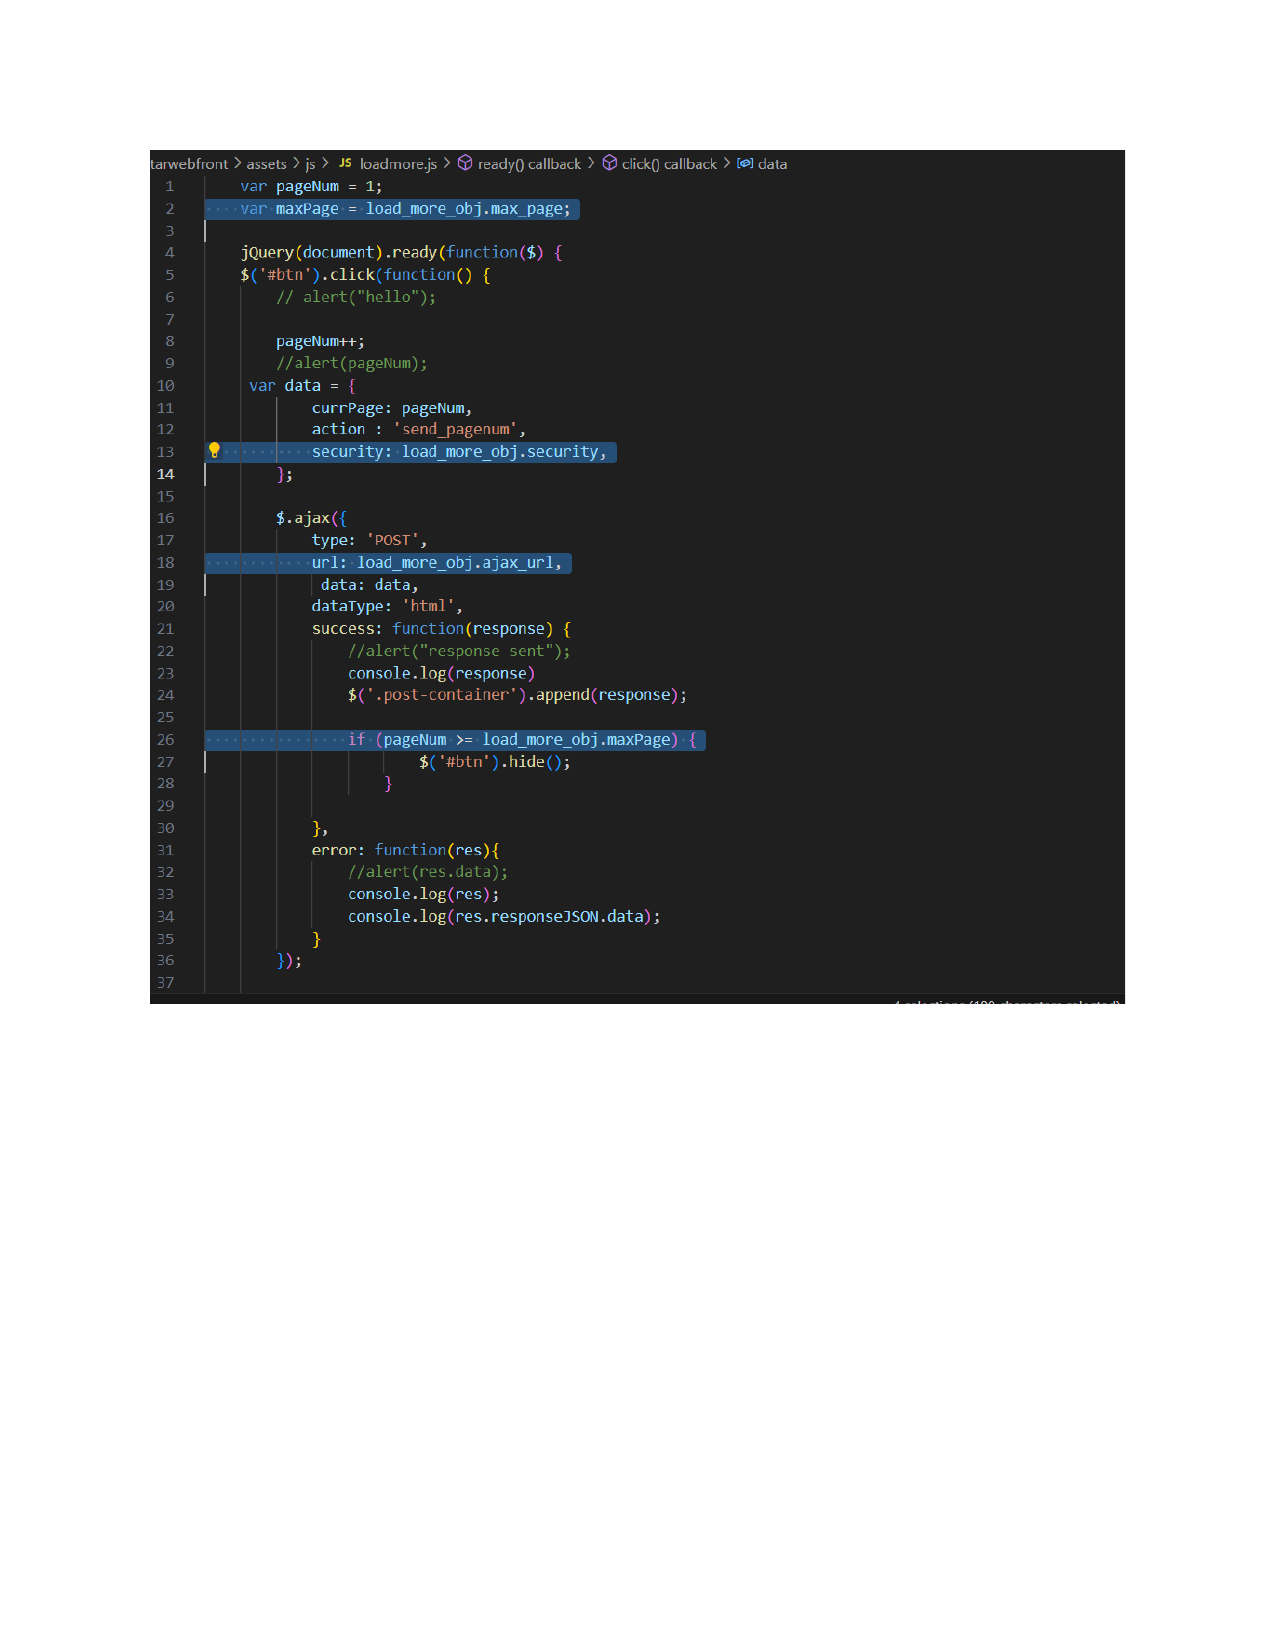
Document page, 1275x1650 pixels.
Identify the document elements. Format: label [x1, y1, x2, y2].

picture [150, 150, 1125, 1004]
